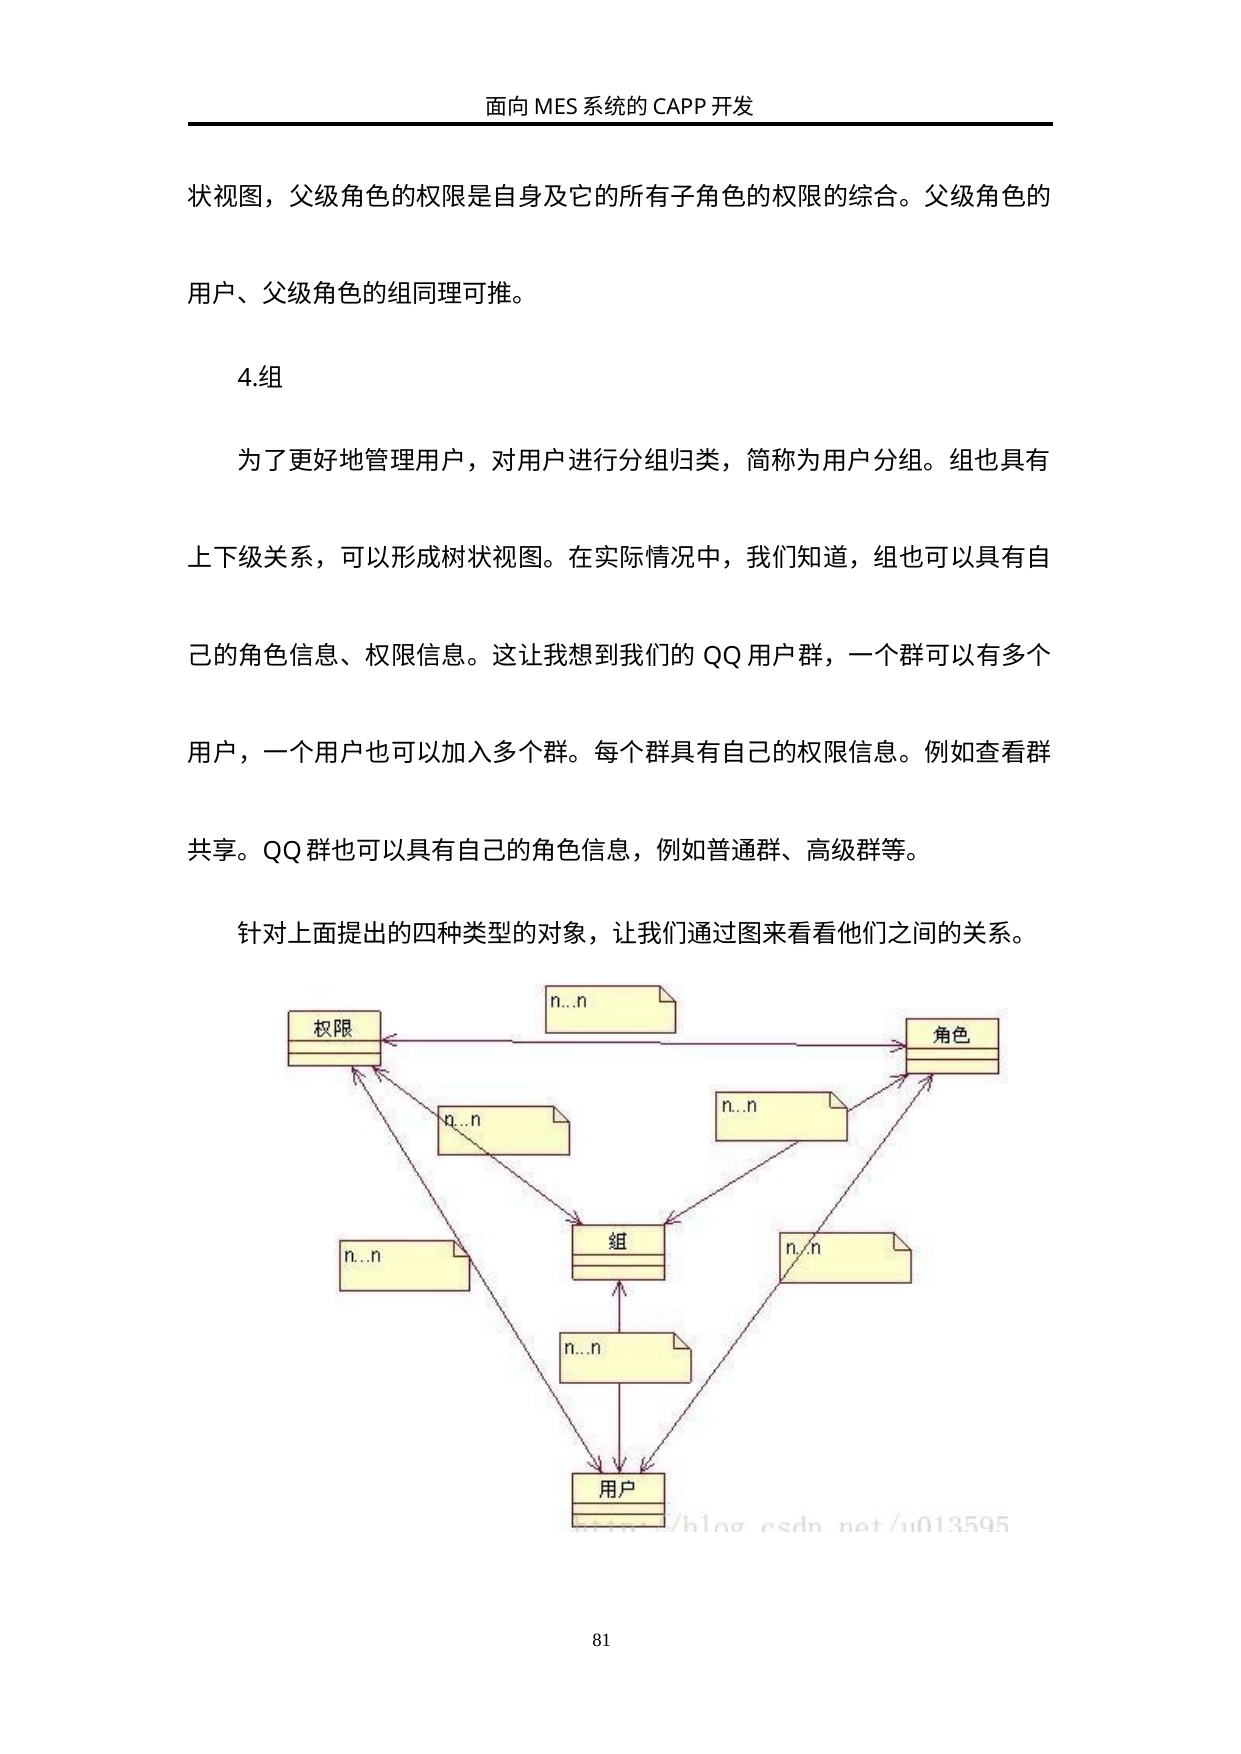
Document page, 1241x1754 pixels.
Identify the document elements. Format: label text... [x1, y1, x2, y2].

text 为了更好地管理用户，对用户进行分组归类，简称为用户分组。组也具有上下级关系，可以形成树状视图。在实际情况中，我们知道，组也可以具有自己的角色信息、权限信息。这让我想到我们的QQ用户群，一个群可以有多个用户，一个用户也可以加入多个群。每个群具有自己的权限信息。例如查看群共享。QQ群也可以具有自己的角色信息，例如普通群、高级群等。 [187, 426, 1053, 881]
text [187, 162, 1053, 324]
text 针对上面提出的四种类型的对象，让我们通过图来看看他们之间的关系。 [187, 899, 1053, 964]
text 4.组 [187, 343, 1053, 408]
picture [276, 982, 1008, 1532]
